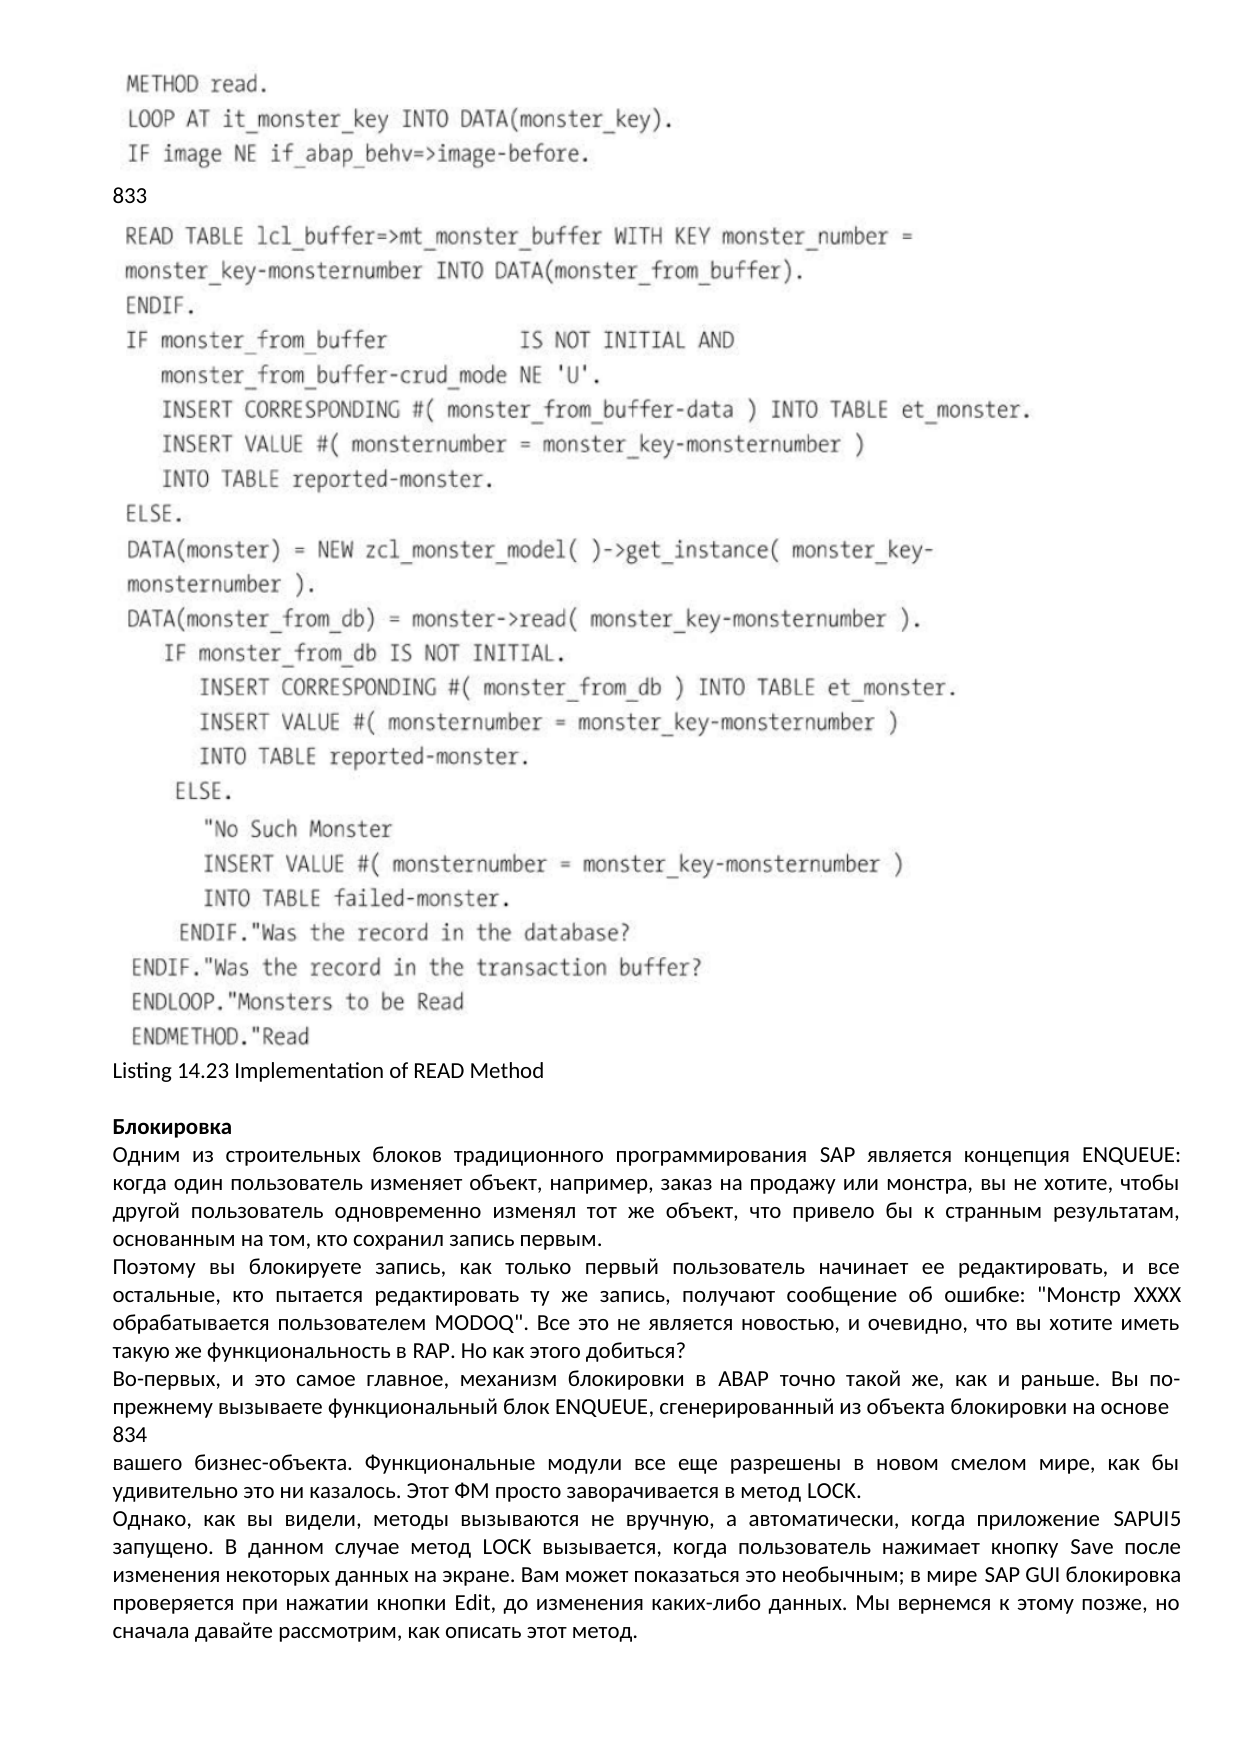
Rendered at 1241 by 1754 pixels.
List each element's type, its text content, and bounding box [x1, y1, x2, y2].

picture [112, 209, 1182, 1057]
text Однако, как вы видели, методы вызываются не вручную, а автоматически, когда приложение SAPUI5 запущено. В данном случае метод LOCK вызывается, когда пользователь нажимает кнопку Save после изменения некоторых данных на экране. Вам может показаться это необычным; в мире SAP GUI блокировка проверяется при нажатии кнопки Edit, до изменения каких-либо данных. Мы вернемся к этому позже, но сначала давайте рассмотрим, как описать этот метод. [112, 1504, 1181, 1644]
text Одним из строительных блоков традиционного программирования SAP является концепция ENQUEUE: когда один пользователь изменяет объект, например, заказ на продажу или монстра, вы не хотите, чтобы другой пользователь одновременно изменял тот же объект, что привело бы к странным результатам, основанным на том, кто сохранил запись первым. [112, 1140, 1181, 1252]
picture [112, 59, 1182, 181]
text Поэтому вы блокируете запись, как только первый пользователь начинает ее редактировать, и все остальные, кто пытается редактировать ту же запись, получают сообщение об ошибке: "Монстр XXXX обрабатывается пользователем MODOQ". Все это не является новостью, и очевидно, что вы хотите иметь такую же функциональность в RAP. Но как этого добиться? [112, 1252, 1181, 1364]
text Блокировка [112, 1112, 1181, 1140]
text 833 [112, 181, 1181, 209]
text вашего бизнес-объекта. Функциональные модули все еще разрешены в новом смелом мире, как бы удивительно это ни казалось. Этот ФМ просто заворачивается в метод LOCK. [112, 1448, 1181, 1504]
text Во-первых, и это самое главное, механизм блокировки в ABAP точно такой же, как и раньше. Вы по-прежнему вызываете функциональный блок ENQUEUE, сгенерированный из объекта блокировки на основе [112, 1364, 1181, 1420]
text 834 [112, 1420, 1181, 1448]
text Listing 14.23 Implementation of READ Method [112, 1057, 1181, 1084]
